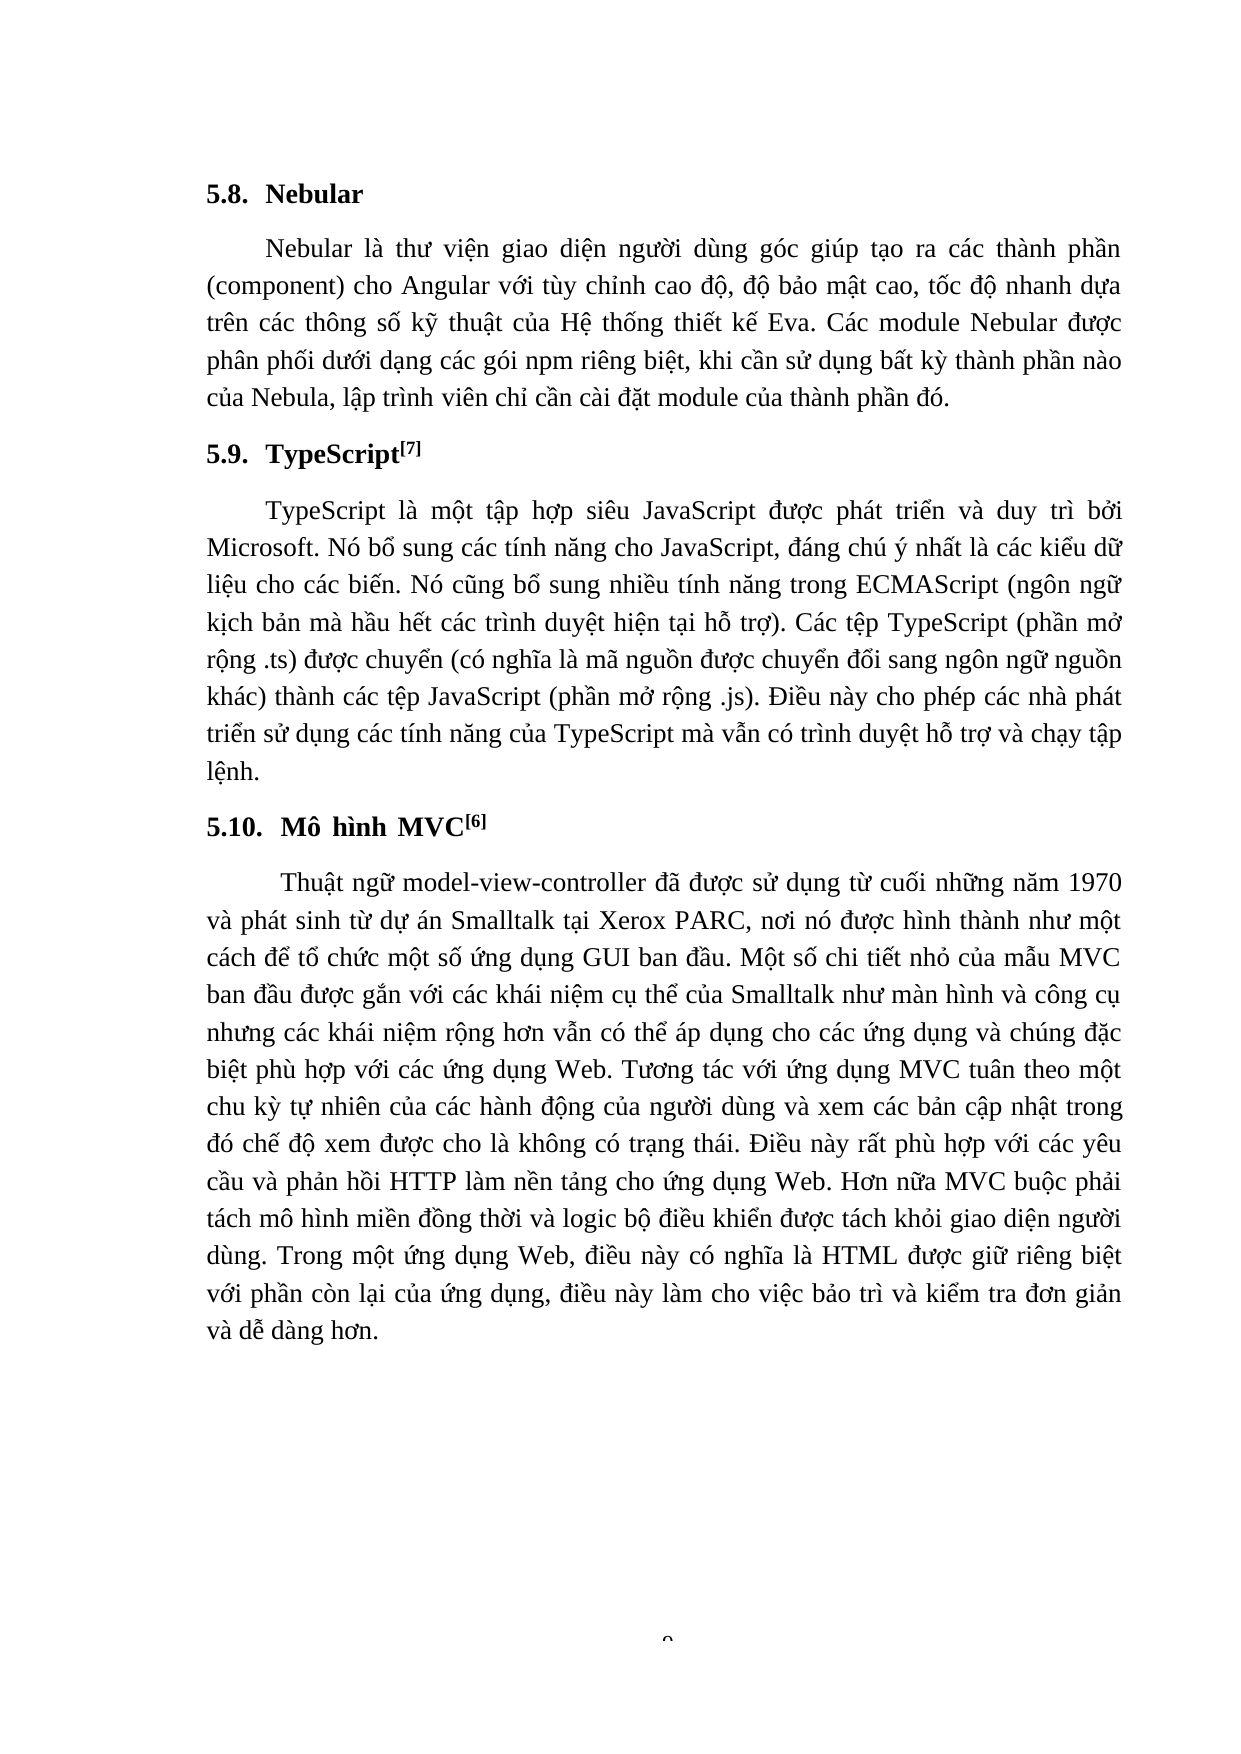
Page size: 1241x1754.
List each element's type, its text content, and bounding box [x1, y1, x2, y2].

text Nebular là thư viện giao diện người dùng góc giúp tạo ra các thành phần (component) cho Angular với tùy chỉnh cao độ, độ bảo mật cao, tốc độ nhanh dựa trên các thông số kỹ thuật của Hệ thống thiết kế Eva. Các module Nebular được phân phối dưới dạng các gói npm riêng biệt, khi cần sử dụng bất kỳ thành phần nào của Nebula, lập trình viên chỉ cần cài đặt module của thành phần đó. [206, 232, 1123, 412]
text Thuật ngữ model-view-controller đã được sử dụng từ cuối những năm 1970 và phát sinh từ dự án Smalltalk tại Xerox PARC, nơi nó được hình thành như một cách để tổ chức một số ứng dụng GUI ban đầu. Một số chi tiết nhỏ của mẫu MVC ban đầu được gắn với các khái niệm cụ thể của Smalltalk như màn hình và công cụ nhưng các khái niệm rộng hơn vẫn có thể áp dụng cho các ứng dụng và chúng đặc biệt phù hợp với các ứng dụng Web. Tương tác với ứng dụng MVC tuân theo một chu kỳ tự nhiên của các hành động của người dùng và xem các bản cập nhật trong đó chế độ xem được cho là không có trạng thái. Điều này rất phù hợp với các yêu cầu và phản hồi HTTP làm nền tảng cho ứng dụng Web. Hơn nữa MVC buộc phải tách mô hình miền đồng thời và logic bộ điều khiển được tách khỏi giao diện người dùng. Trong một ứng dụng Web, điều này có nghĩa là HTML được giữ riêng biệt với phần còn lại của ứng dụng, điều này làm cho việc bảo trì và kiểm tra đơn giản và dễ dàng hơn. [206, 867, 1123, 1345]
subtitle Nebular [206, 177, 1136, 209]
text TypeScript là một tập hợp siêu JavaScript được phát triển và duy trì bởi Microsoft. Nó bổ sung các tính năng cho JavaScript, đáng chú ý nhất là các kiểu dữ liệu cho các biến. Nó cũng bổ sung nhiều tính năng trong ECMAScript (ngôn ngữ kịch bản mà hầu hết các trình duyệt hiện tại hỗ trợ). Các tệp TypeScript (phần mở rộng .ts) được chuyển (có nghĩa là mã nguồn được chuyển đổi sang ngôn ngữ nguồn khác) thành các tệp JavaScript (phần mở rộng .js). Điều này cho phép các nhà phát triển sử dụng các tính năng của TypeScript mà vẫn có trình duyệt hỗ trợ và chạy tập lệnh. [206, 494, 1123, 786]
list Mô hình MVC[6] [206, 810, 1136, 843]
list TypeScript[7] [206, 437, 1136, 470]
